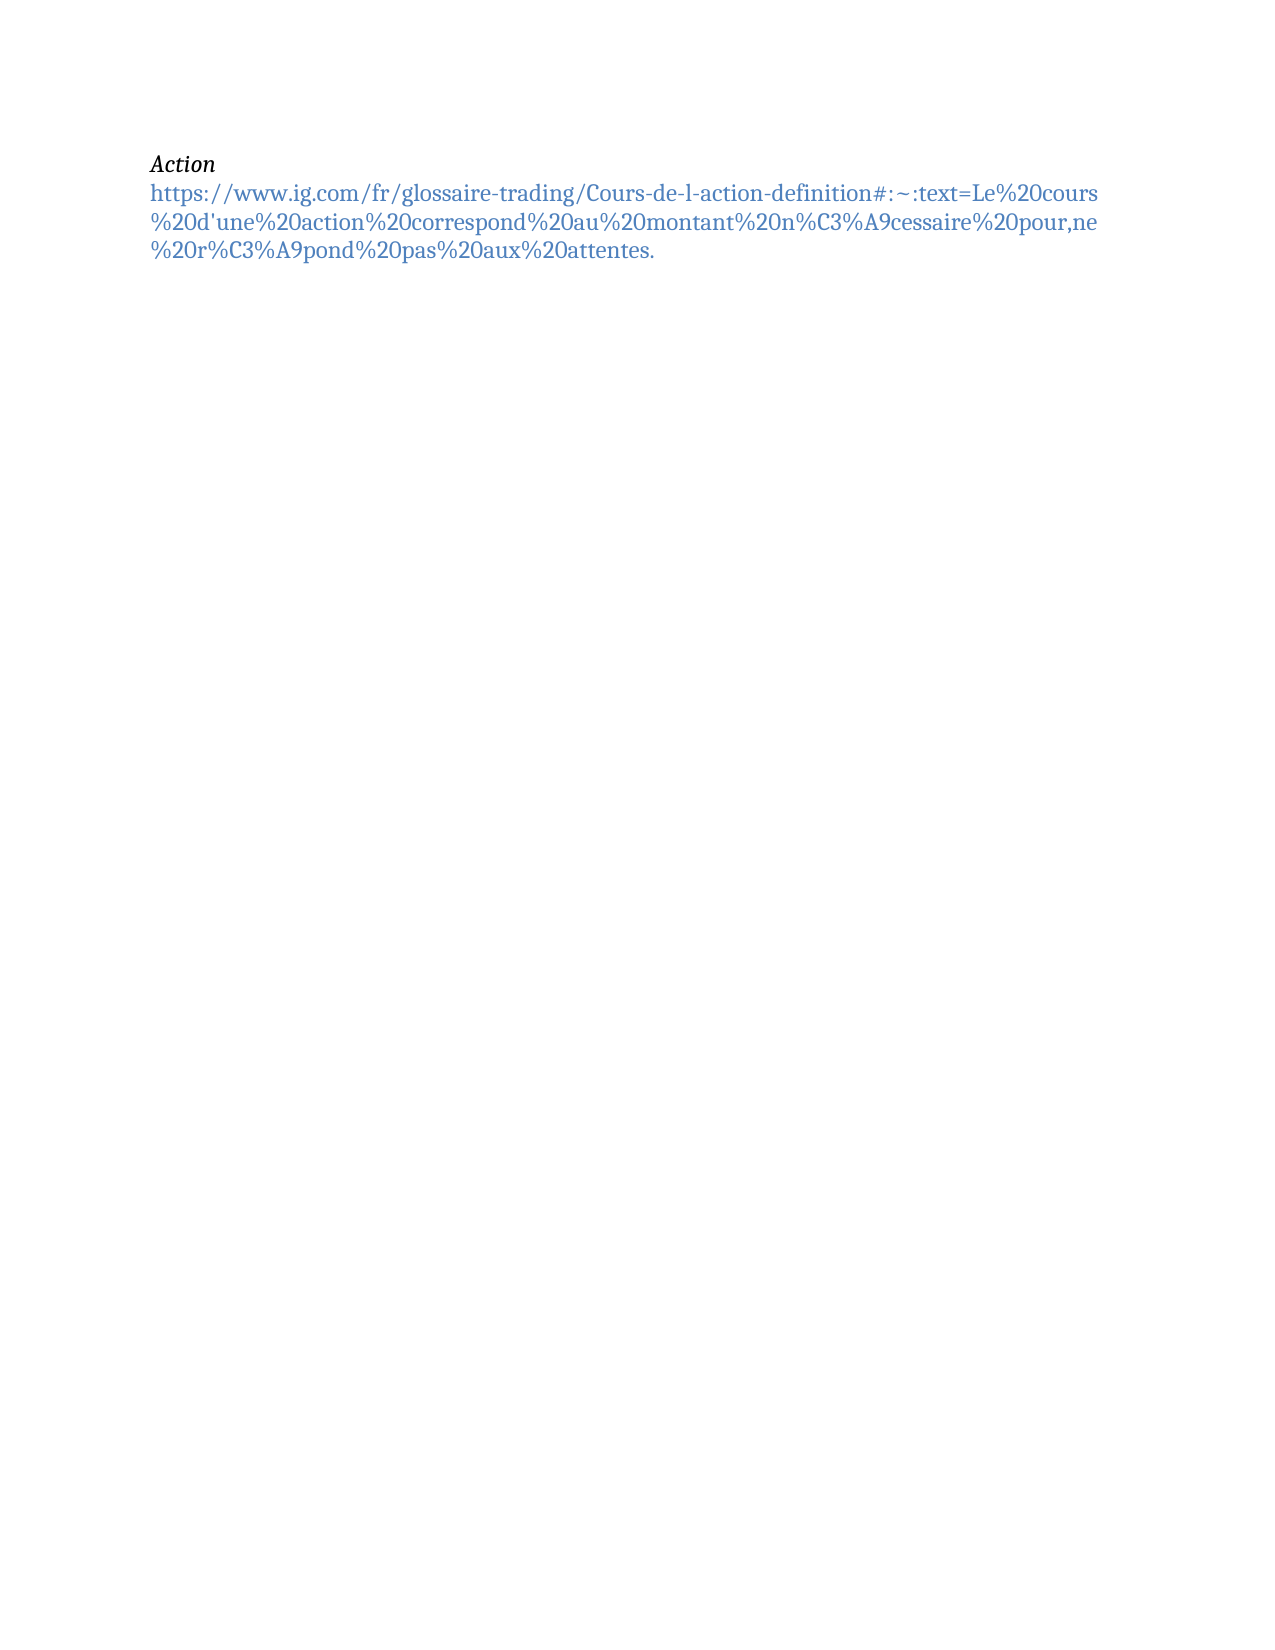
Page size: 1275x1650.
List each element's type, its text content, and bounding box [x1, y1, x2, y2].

text Action https://www.ig.com/fr/glossaire-trading/Cours-de-l-action-definition#:~:text=Le%20cours%20d'une%20action%20correspond%20au%20montant%20n%C3%A9cessaire%20pour,ne%20r%C3%A9pond%20pas%20aux%20attentes. [150, 150, 1125, 265]
